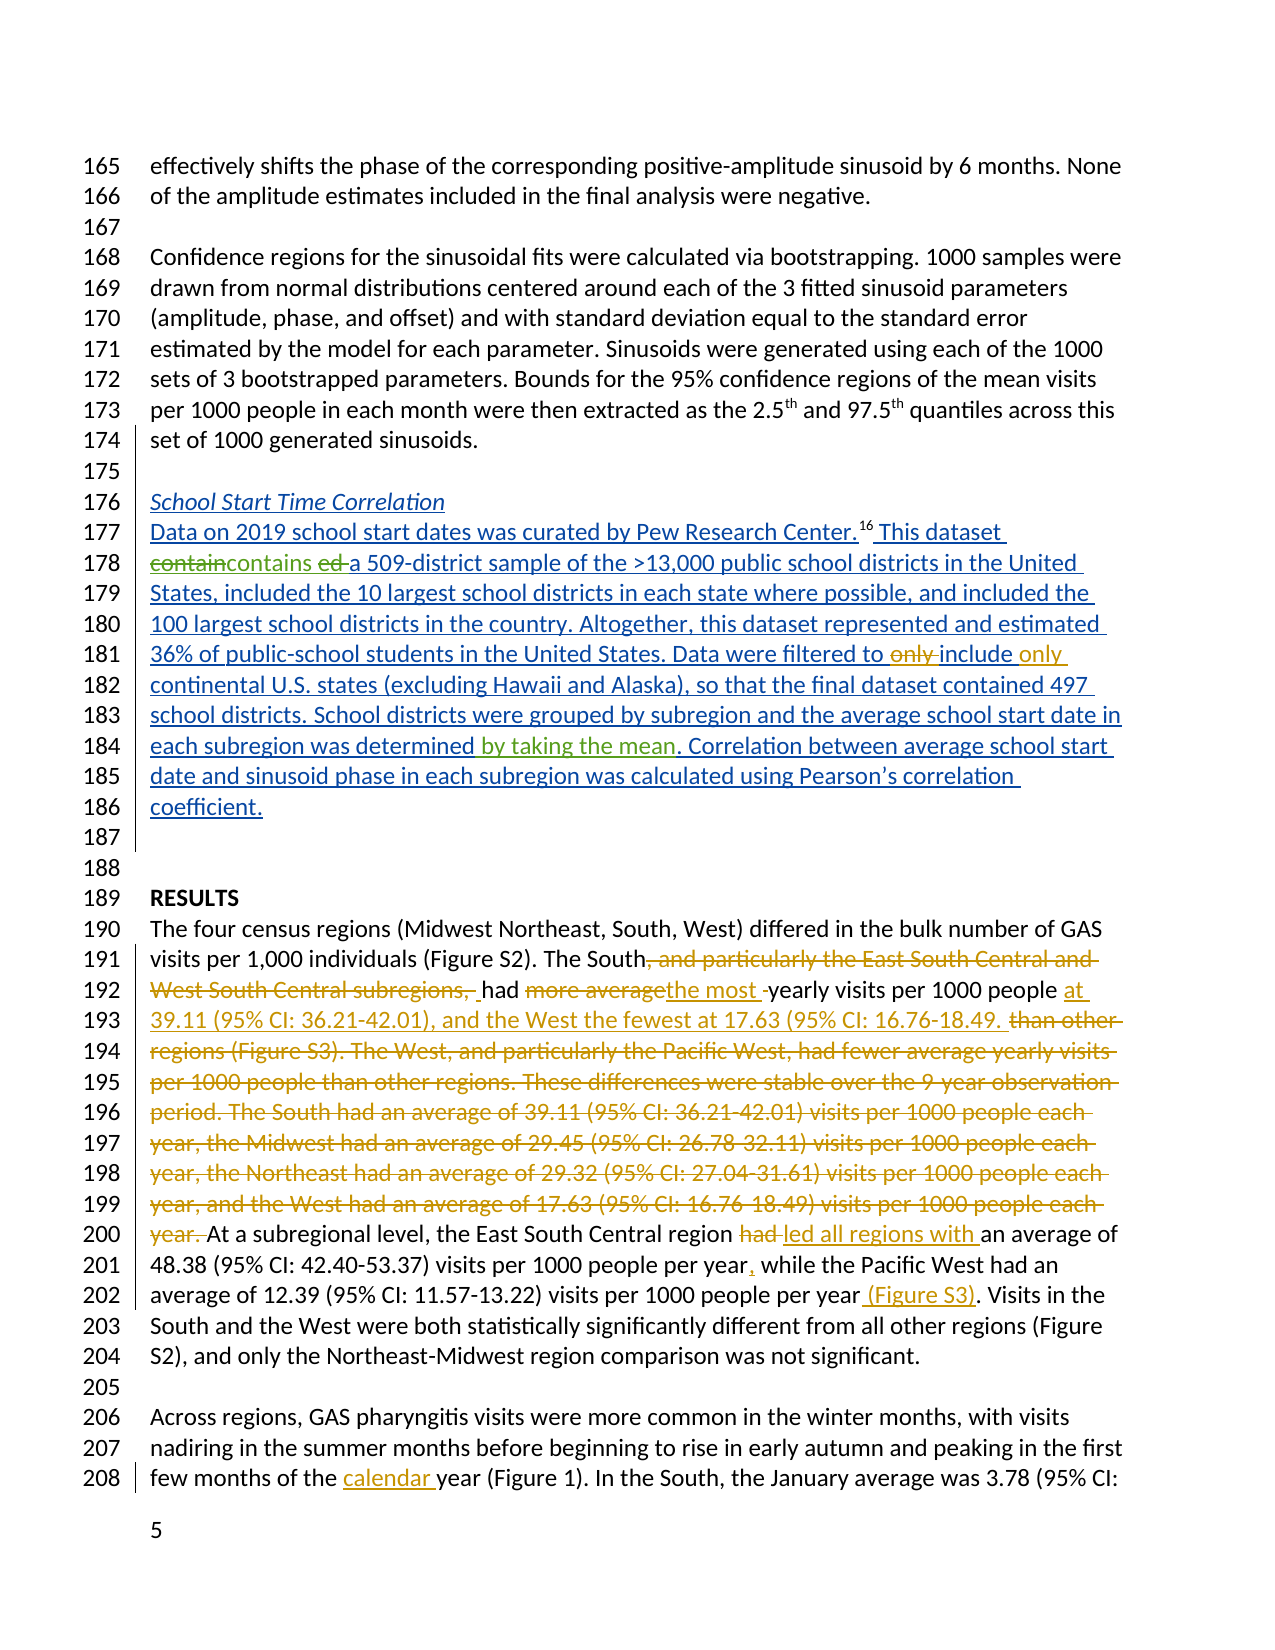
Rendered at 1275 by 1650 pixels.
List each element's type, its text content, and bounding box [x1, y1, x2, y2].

text The four census regions (Midwest Northeast, South, West) differed in the bulk number of GAS visits per 1,000 individuals (Figure S2). The Southhad yearly visits per 1000 people At a subregional level, the East South Central region an average of 48.38 (95% CI: 42.40-53.37) visits per 1000 people per year while the Pacific West had an average of 12.39 (95% CI: 11.57-13.22) visits per 1000 people per year. Visits in the South and the West were both statistically significantly different from all other regions (Figure S2), and only the Northeast-Midwest region comparison was not significant. [150, 913, 1125, 1371]
text 16 [150, 516, 1125, 821]
text Confidence regions for the sinusoidal fits were calculated via bootstrapping. 1000 samples were drawn from normal distributions centered around each of the 3 fitted sinusoid parameters (amplitude, phase, and offset) and with standard deviation equal to the standard error estimated by the model for each parameter. Sinusoids were generated using each of the 1000 sets of 3 bootstrapped parameters. Bounds for the 95% confidence regions of the mean visits per 1000 people in each month were then extracted as the 2.5th and 97.5th quantiles across this set of 1000 generated sinusoids. [150, 242, 1125, 455]
text RESULTS [150, 882, 1125, 913]
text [150, 150, 1125, 211]
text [150, 1401, 1125, 1493]
